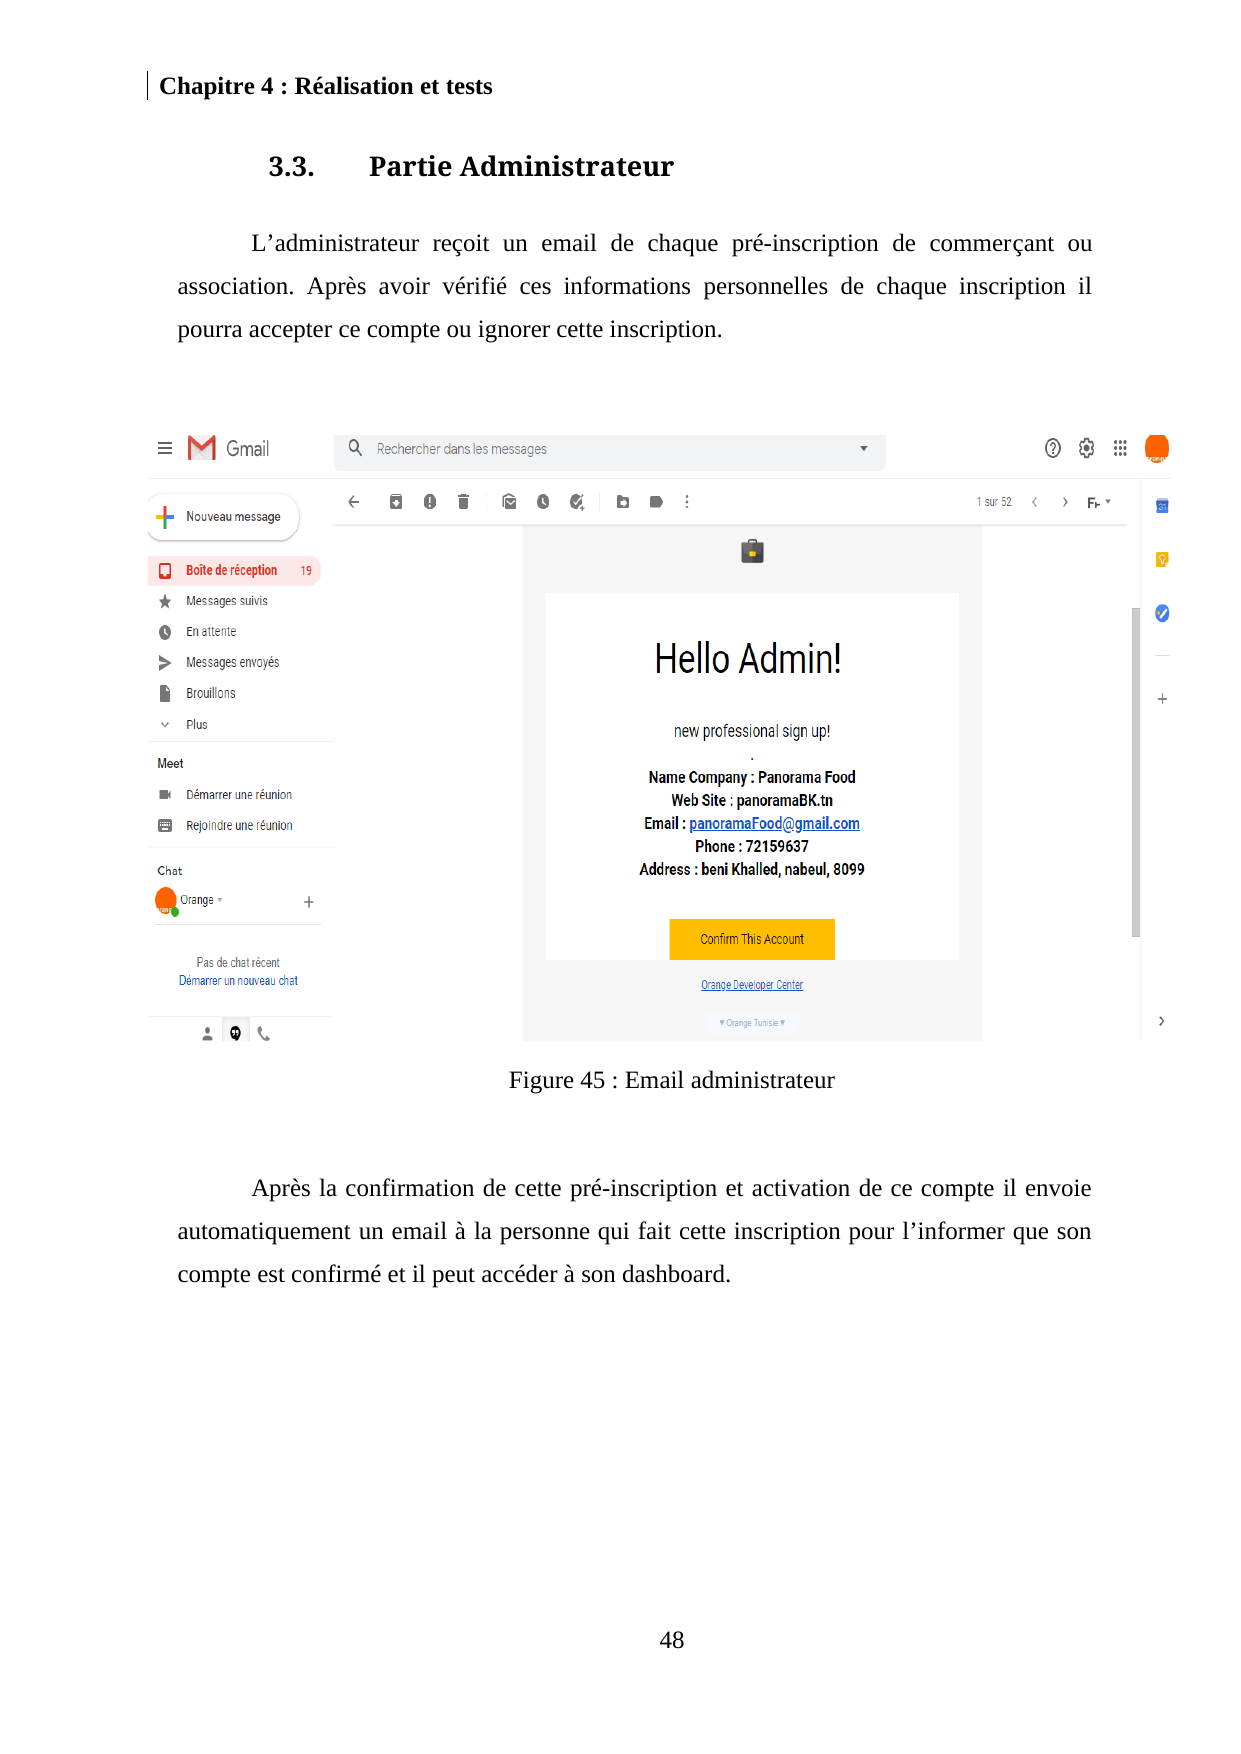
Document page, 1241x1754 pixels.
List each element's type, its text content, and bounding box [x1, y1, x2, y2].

subtitle Partie Administrateur [195, 148, 1093, 184]
text Après la confirmation de cette pré-inscription et activation de ce compte il envoie automatiquement un email à la personne qui fait cette inscription pour l’informer que son compte est confirmé et il peut accéder à son dashboard. [177, 1173, 1093, 1288]
text L’administrateur reçoit un email de chaque pré-inscription de commerçant ou association. Après avoir vérifié ces informations personnelles de chaque inscription il pourra accepter ce compte ou ignorer cette inscription. [177, 228, 1093, 343]
picture [147, 435, 1172, 1041]
